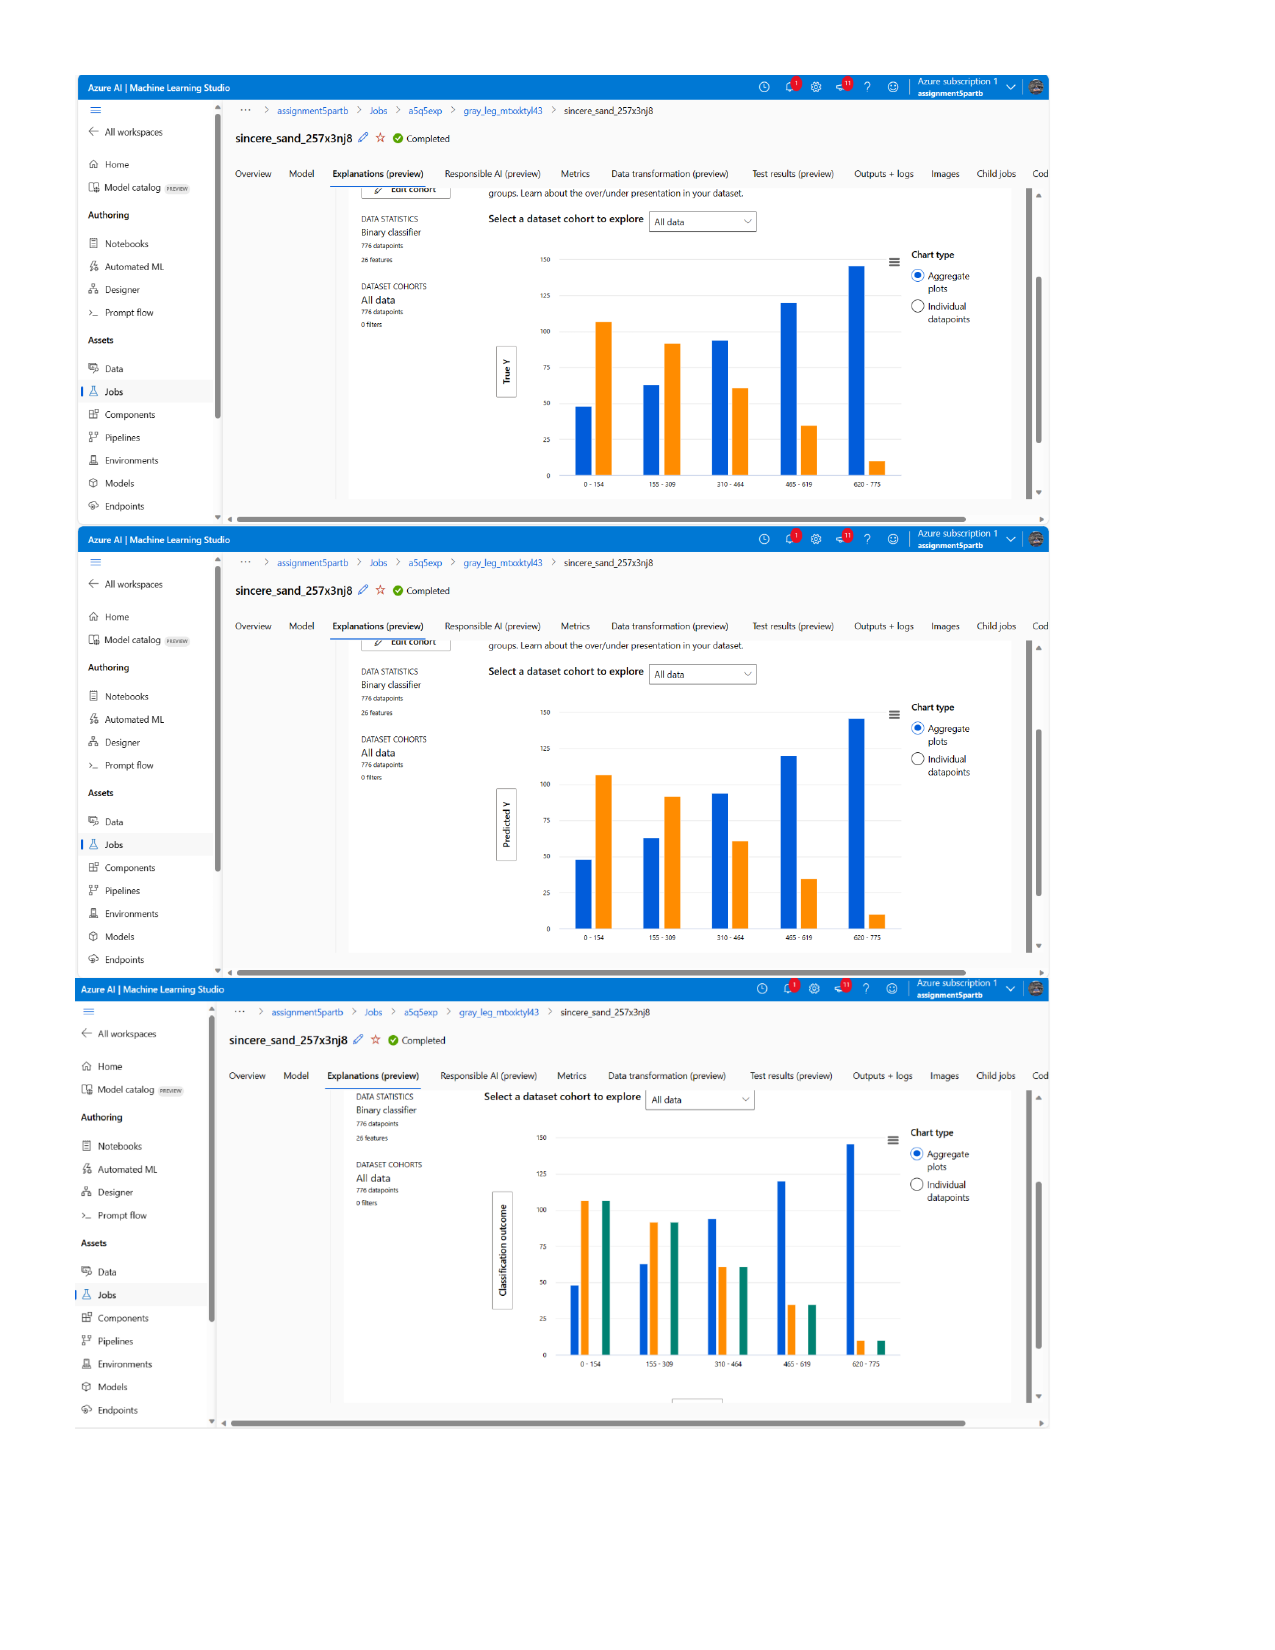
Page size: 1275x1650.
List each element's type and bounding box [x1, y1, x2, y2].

picture [75, 75, 1050, 1429]
